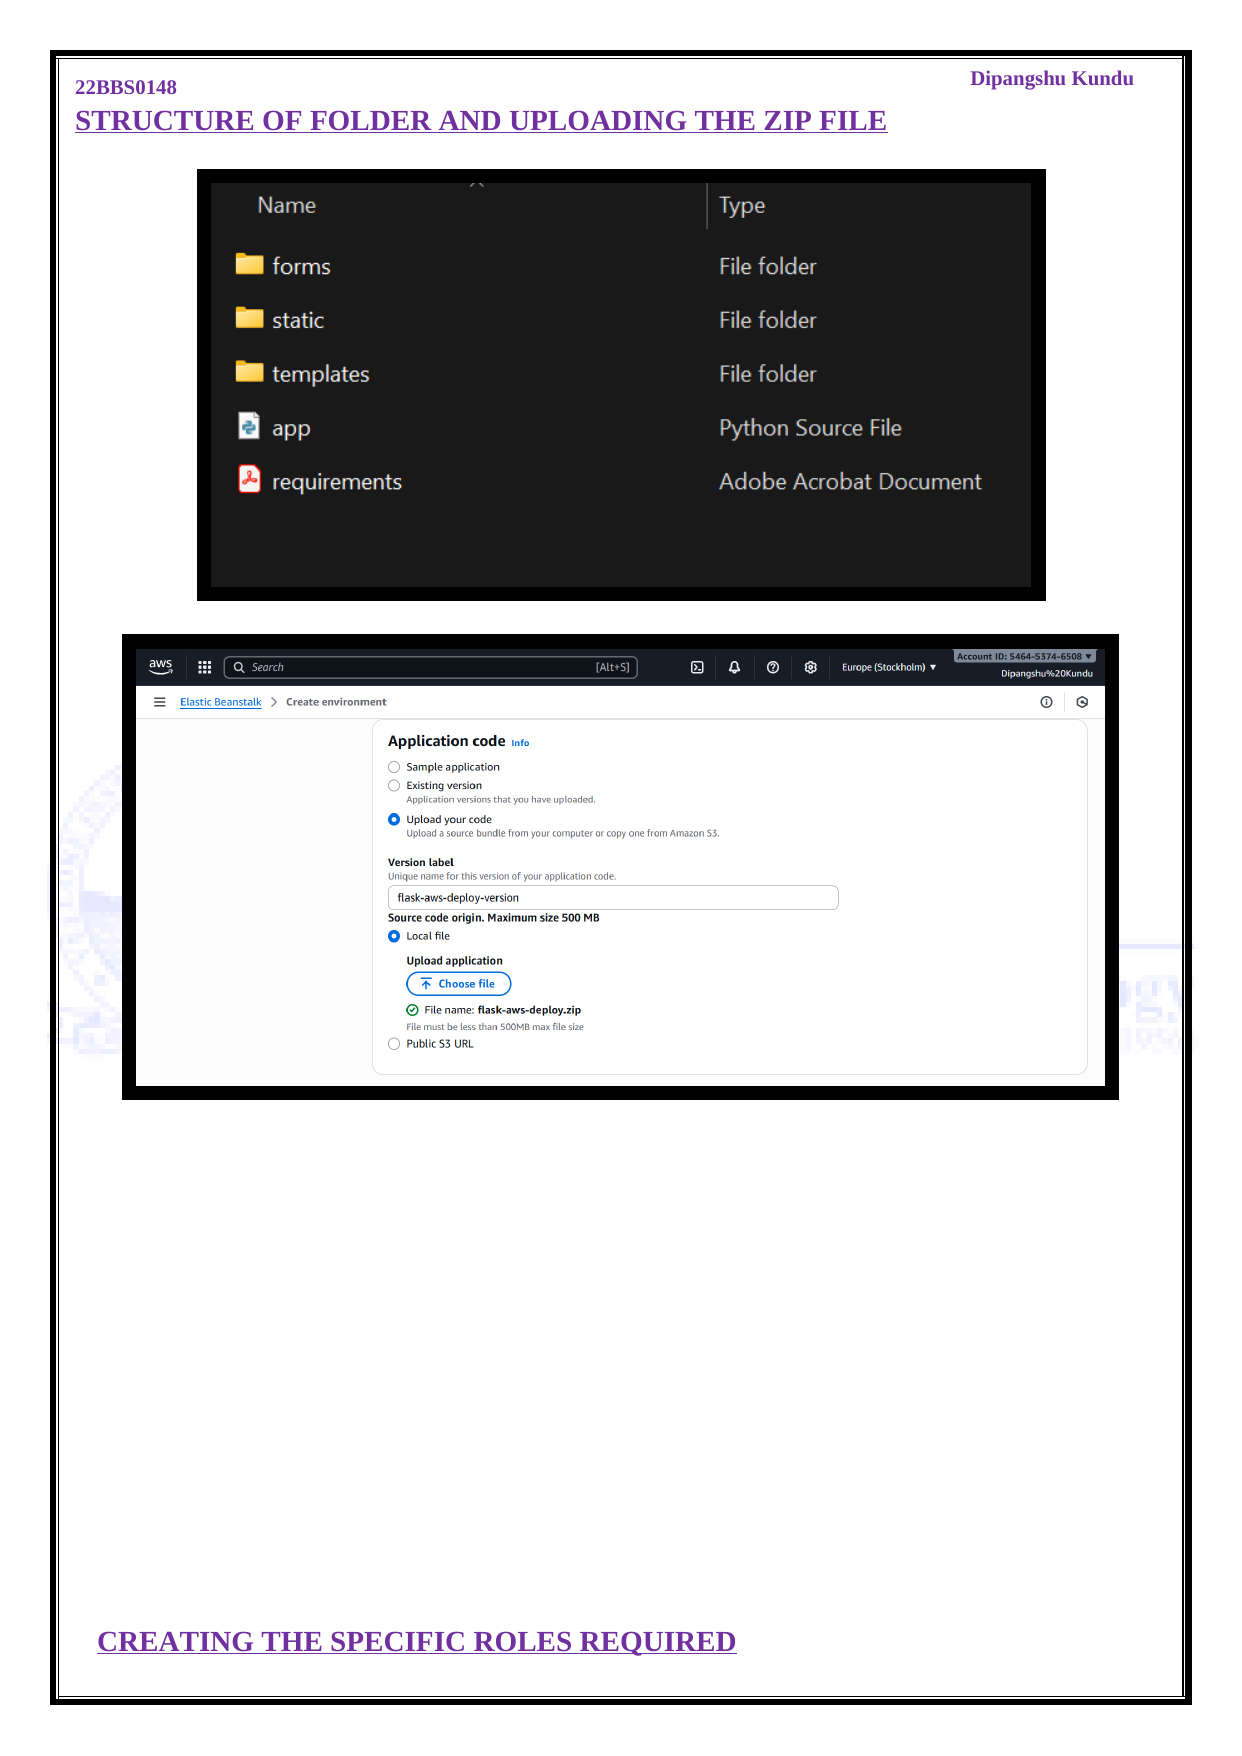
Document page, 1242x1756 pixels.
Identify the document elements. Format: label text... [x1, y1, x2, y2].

text STRUCTURE OF FOLDER AND UPLOADING THE ZIP FILE [75, 103, 1167, 136]
text CREATING THE SPECIFIC ROLES REQUIRED [75, 1624, 1167, 1657]
picture [211, 183, 1031, 587]
picture [136, 649, 1105, 1086]
